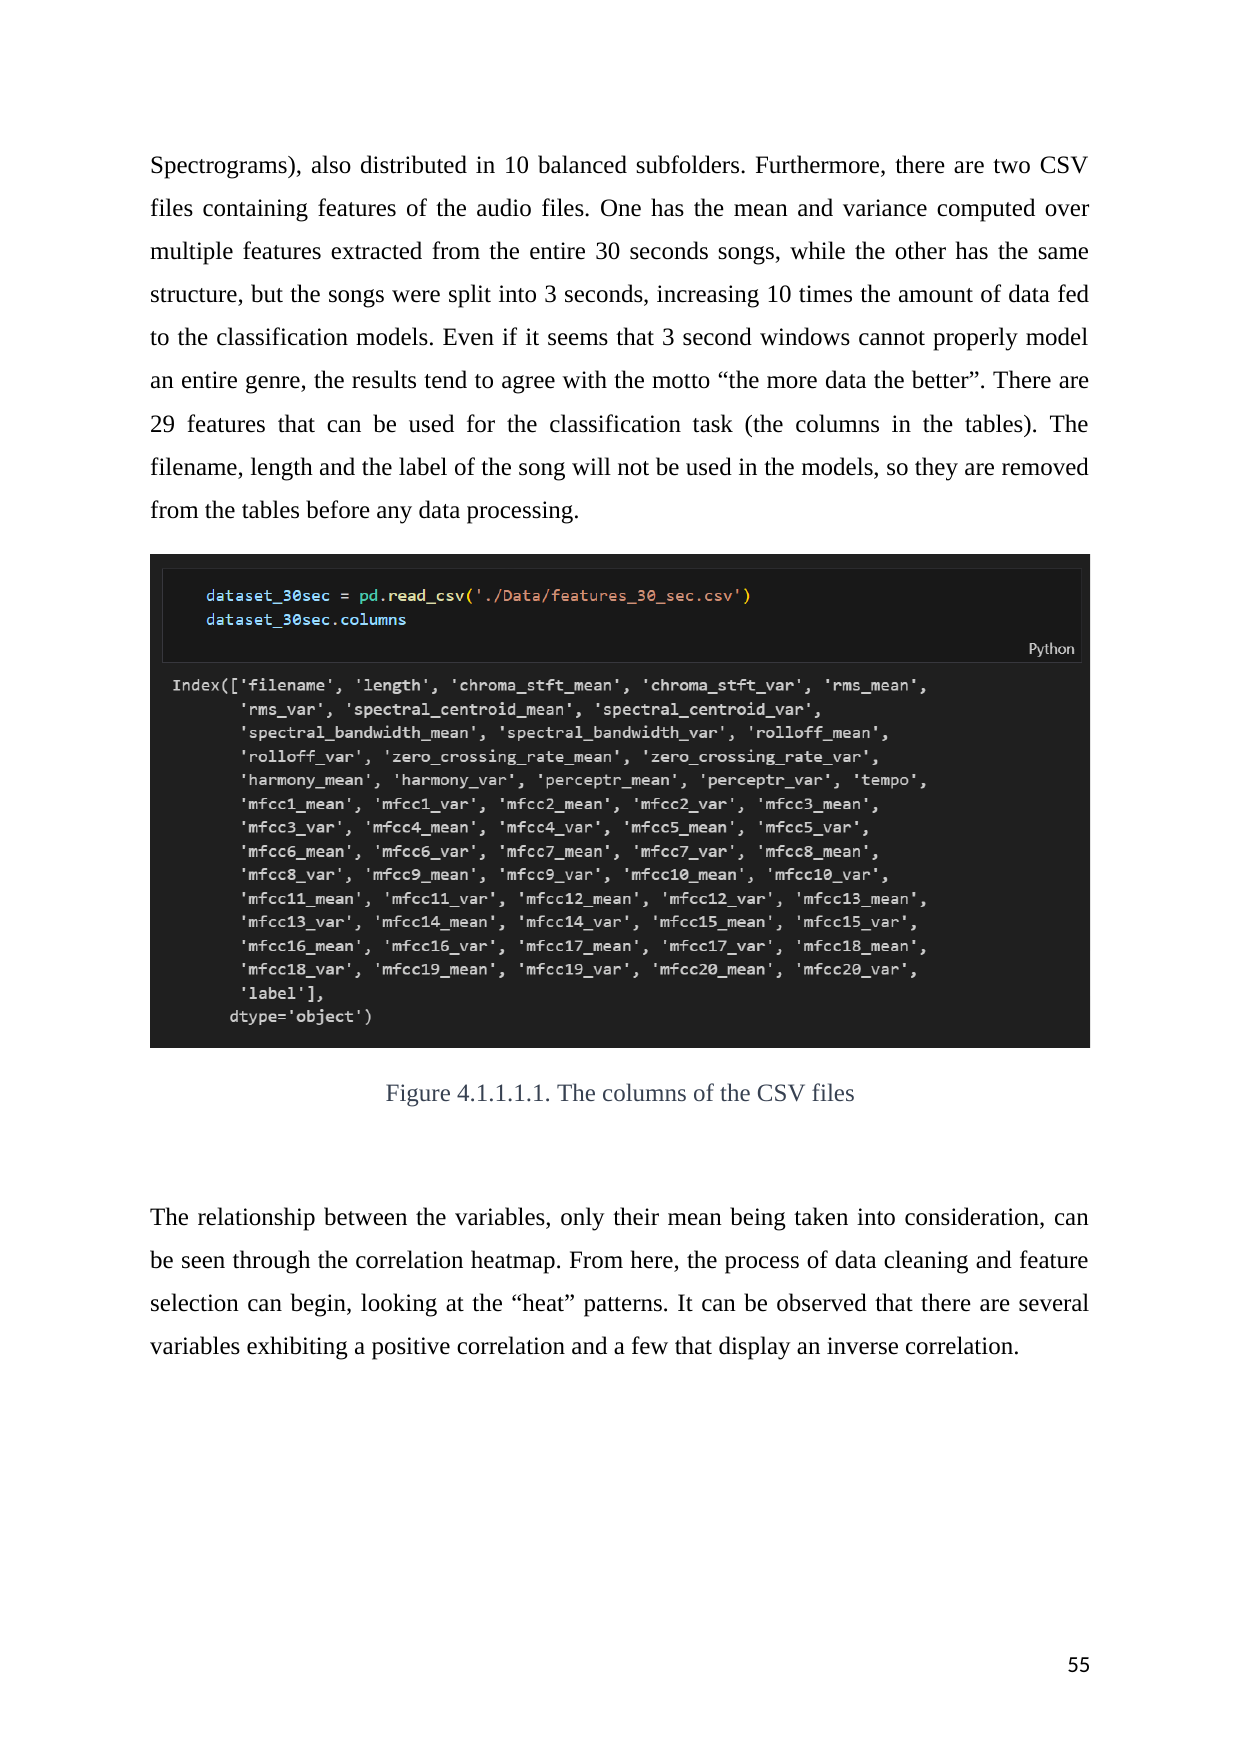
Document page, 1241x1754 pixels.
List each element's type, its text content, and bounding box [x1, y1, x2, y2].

picture [150, 554, 1091, 1048]
text The relationship between the variables, only their mean being taken into consideration, can be seen through the correlation heatmap. From here, the process of data cleaning and feature selection can begin, looking at the “heat” patterns. It can be observed that there are several variables exhibiting a positive correlation and a few that display an inverse correlation. [150, 1202, 1090, 1360]
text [150, 150, 1090, 524]
text Figure 4.1.1.1.1. The columns of the CSV files [150, 1078, 1090, 1107]
